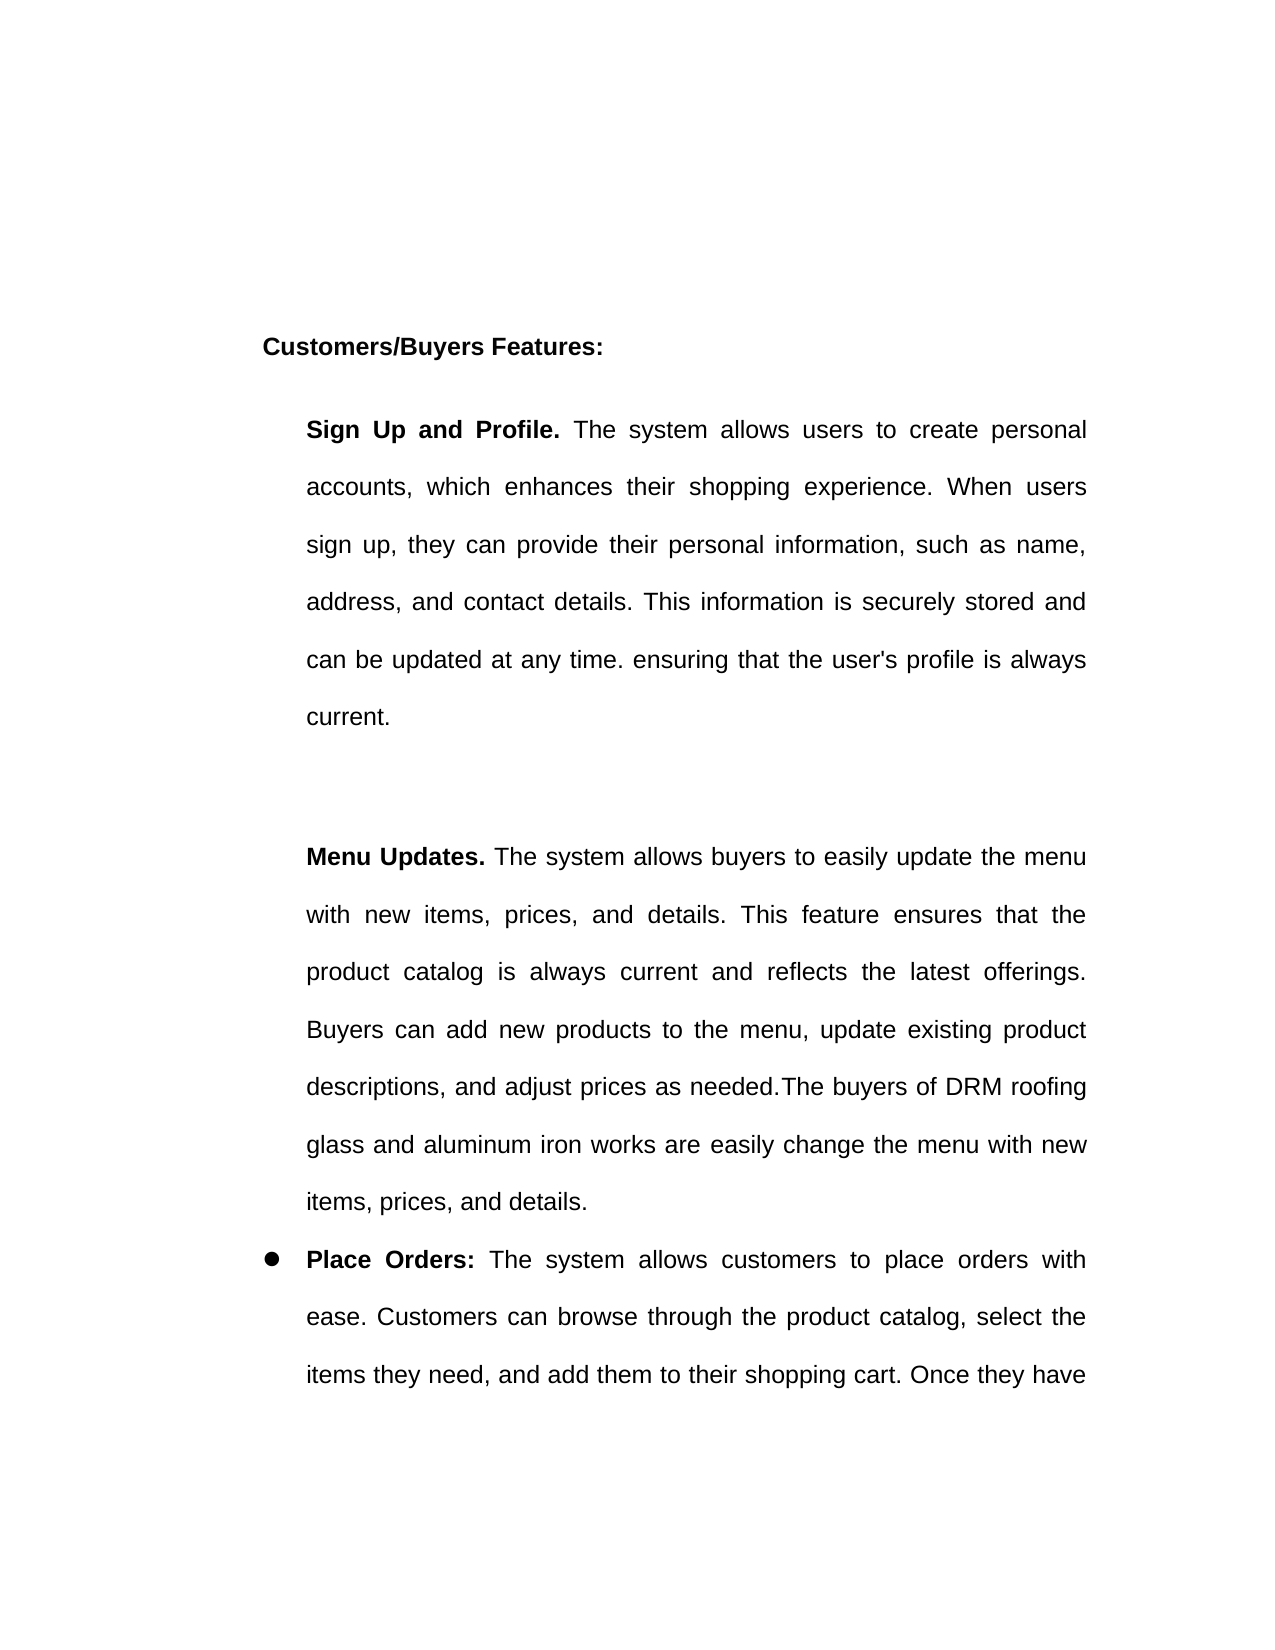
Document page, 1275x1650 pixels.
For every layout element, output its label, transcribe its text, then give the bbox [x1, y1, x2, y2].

text Menu Updates. The system allows buyers to easily update the menu with new items, prices, and details. This feature ensures that the product catalog is always current and reflects the latest offerings. Buyers can add new products to the menu, update existing product descriptions, and adjust prices as needed.The buyers of DRM roofing glass and aluminum iron works are easily change the menu with new items, prices, and details. [306, 842, 1088, 1216]
text Customers/Buyers Features: [262, 332, 1088, 361]
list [262, 1245, 1088, 1388]
text Sign Up and Profile. The system allows users to create personal accounts, which enhances their shopping experience. When users sign up, they can provide their personal information, such as name, address, and contact details. This information is securely stored and can be updated at any time. ensuring that the user's profile is always current. [306, 415, 1088, 731]
